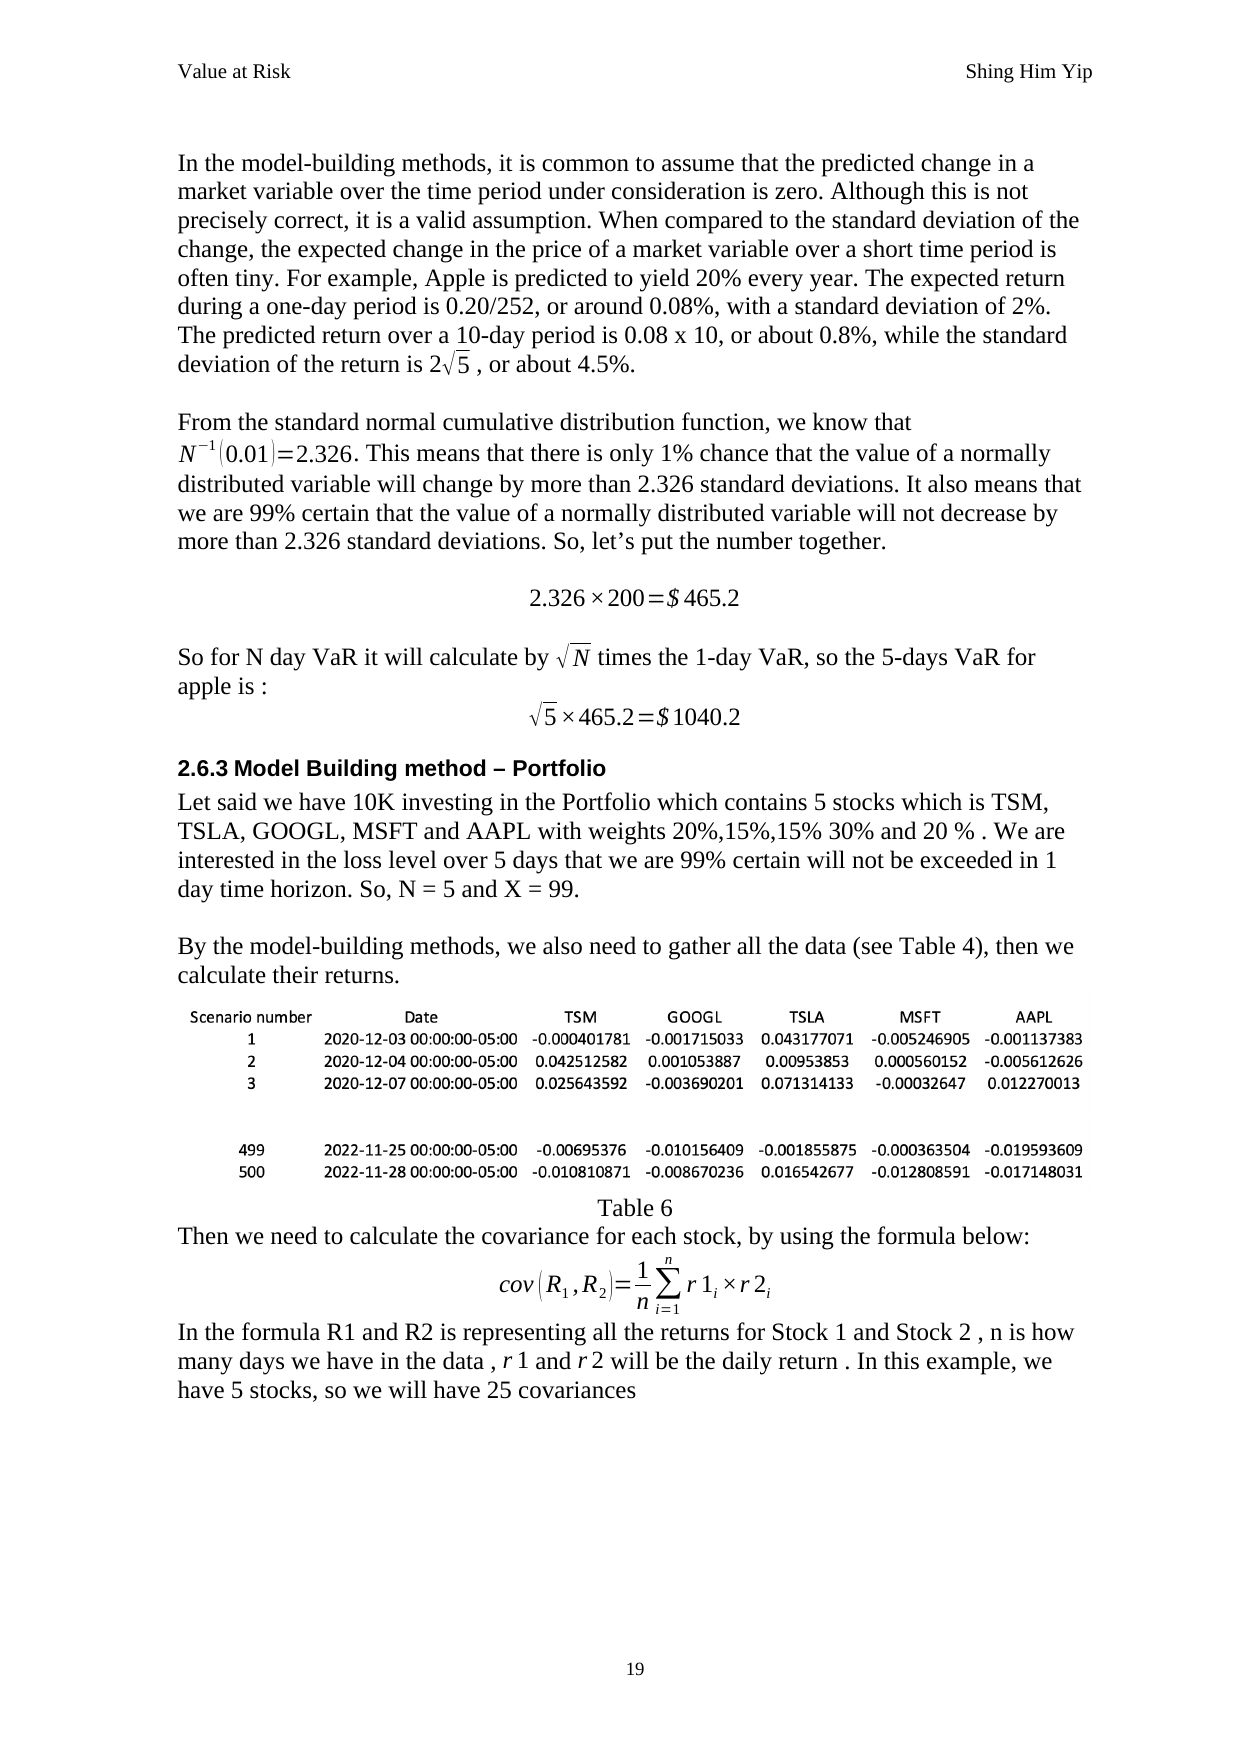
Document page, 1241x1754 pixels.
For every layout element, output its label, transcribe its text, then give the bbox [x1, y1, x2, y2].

text By the model-building methods, we also need to gather all the data (see Table 4), then we calculate their returns. [177, 931, 1092, 988]
text Let said we have 10K investing in the Portfolio which contains 5 stocks which is TSM, TSLA, GOOGL, MSFT and AAPL with weights 20%,15%,15% 30% and 20 % . We are interested in the loss level over 5 days that we are 99% certain will not be exceeded in 1 day time horizon. So, N = 5 and X = 99. [177, 787, 1092, 902]
subtitle Model Building method – Portfolio [177, 755, 1092, 781]
text In the formula R1 and R2 is representing all the returns for Stock 1 and Stock 2 , n is how many days we have in the data , and will be the daily return . In this example, we have 5 stocks, so we will have 25 covariances [177, 1317, 1092, 1404]
text In the model-building methods, it is common to assume that the predicted change in a market variable over the time period under consideration is zero. Although this is not precisely correct, it is a valid assumption. When compared to the standard deviation of the change, the expected change in the price of a market variable over a short time period is often tiny. For example, Apple is predicted to yield 20% every year. The expected return during a one-day period is 0.20/252, or around 0.08%, with a standard deviation of 2%. The predicted return over a 10-day period is 0.08 x 10, or about 0.8%, while the standard deviation of the return is 2 , or about 4.5%. [177, 148, 1092, 379]
text Table 6 [177, 1193, 1092, 1221]
text So for N day VaR it will calculate by times the 1-day VaR, so the 5-days VaR for apple is : [177, 641, 1092, 700]
picture [177, 988, 1093, 1193]
text Then we need to calculate the covariance for each stock, by using the formula below: [177, 1221, 1092, 1250]
text From the standard normal cumulative distribution function, we know that . This means that there is only 1% chance that the value of a normally distributed variable will change by more than 2.326 standard deviations. It also means that we are 99% certain that the value of a normally distributed variable will not decrease by more than 2.326 standard deviations. So, let’s put the number together. [177, 407, 1092, 555]
